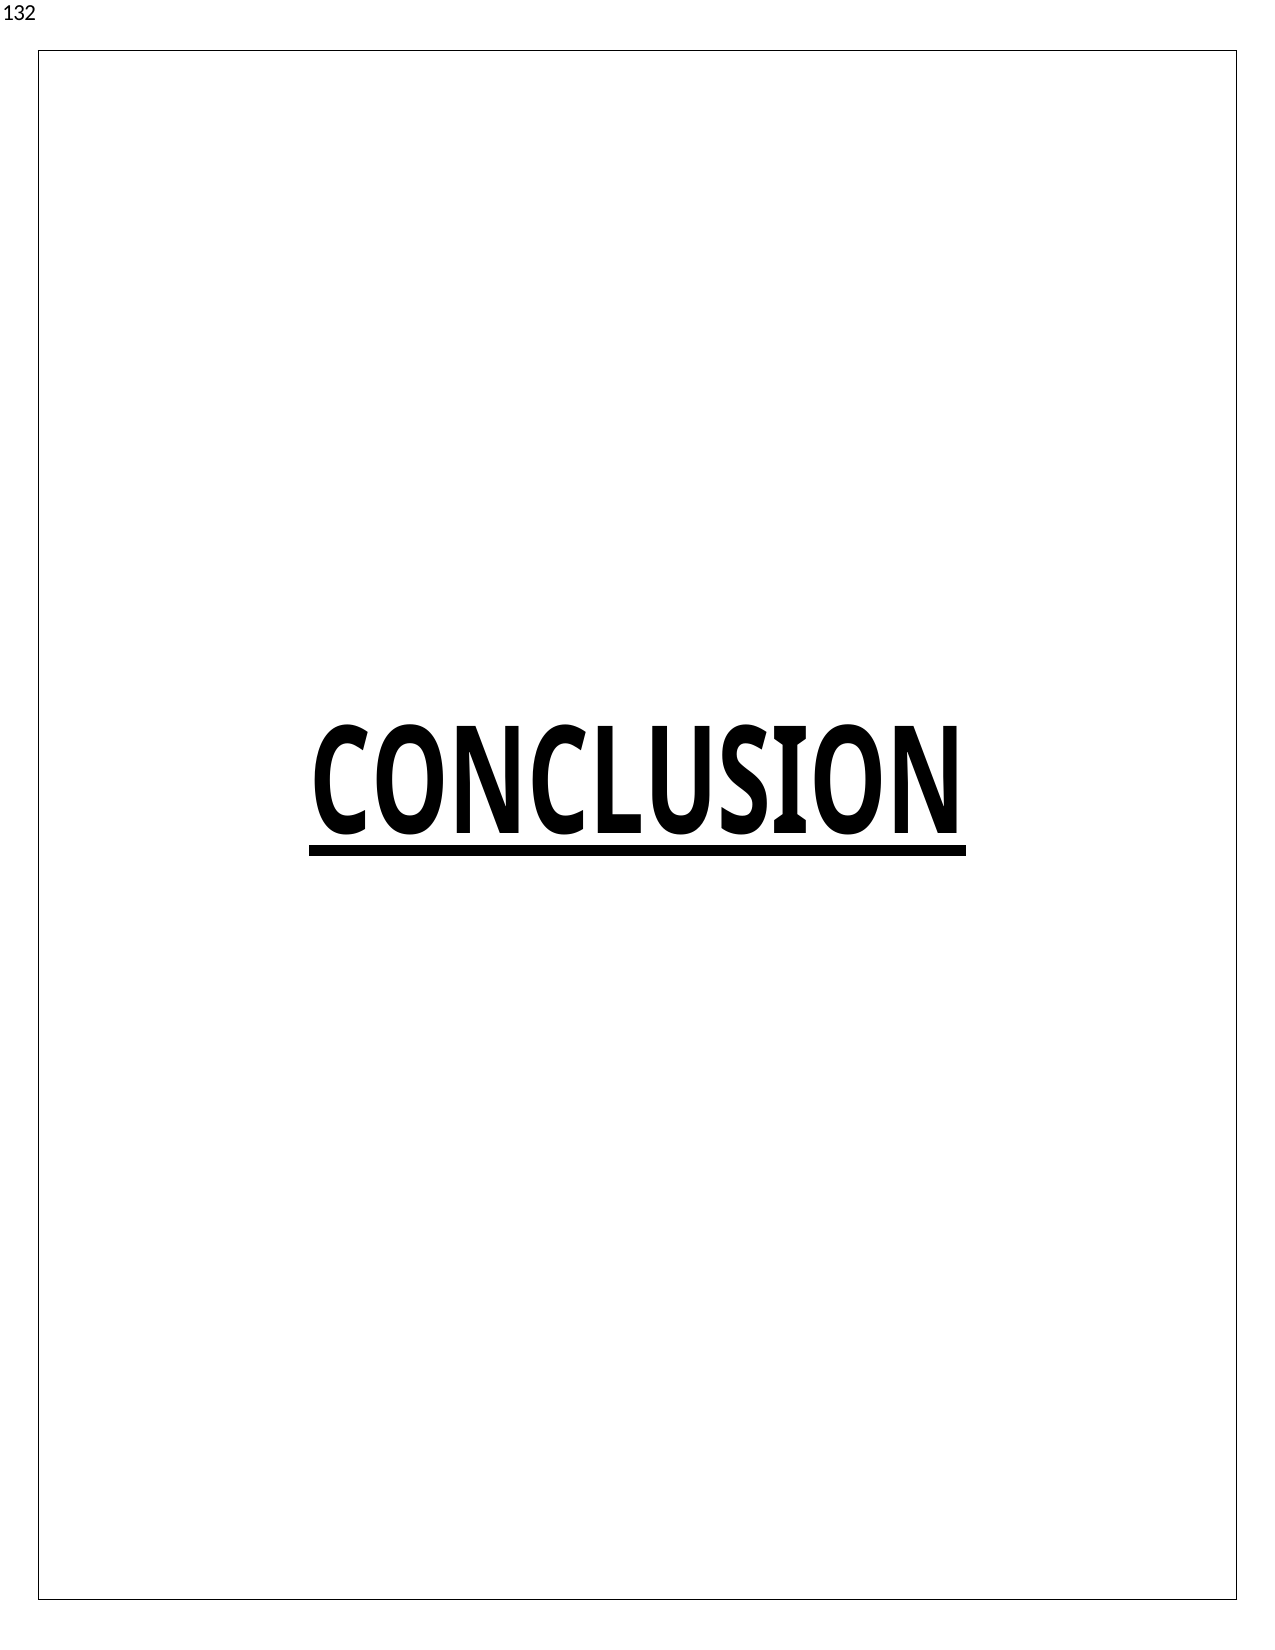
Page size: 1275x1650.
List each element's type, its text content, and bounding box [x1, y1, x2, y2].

subtitle CONCLUSION [39, 673, 1236, 877]
